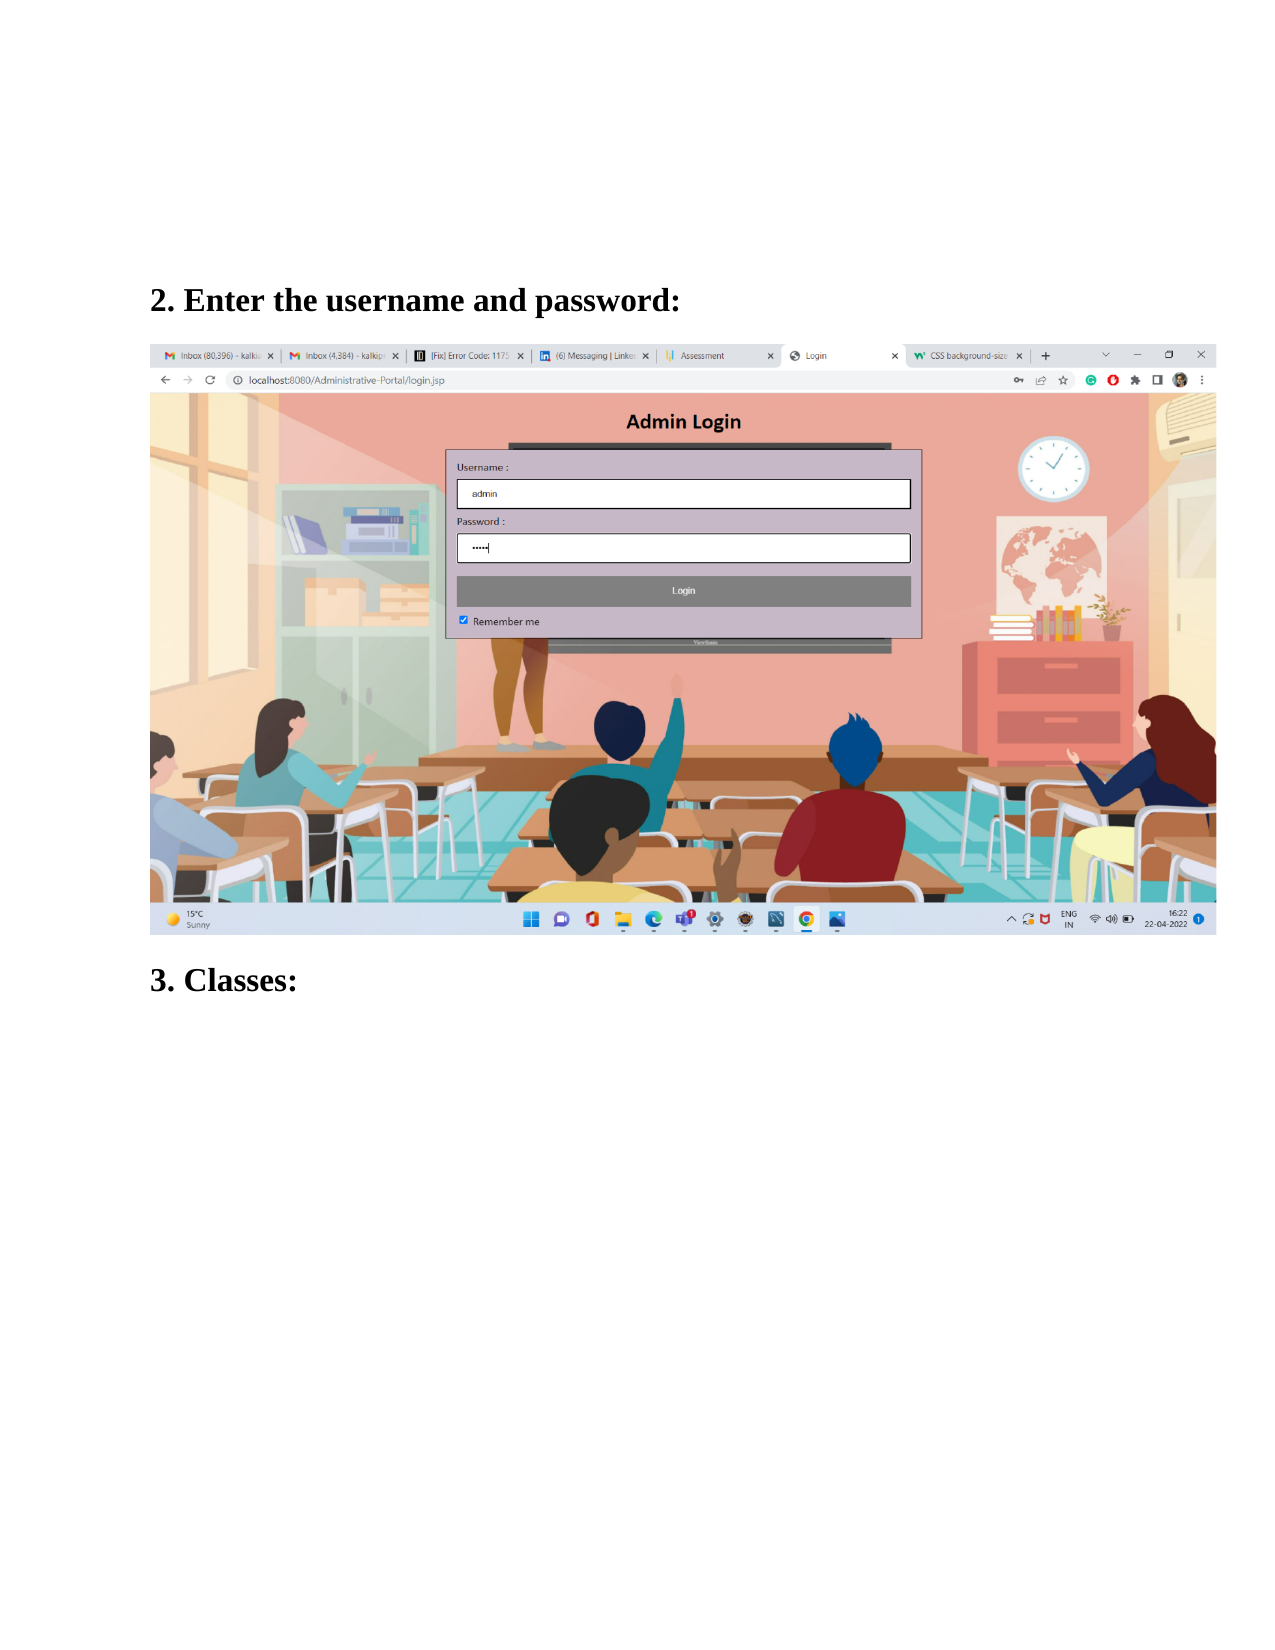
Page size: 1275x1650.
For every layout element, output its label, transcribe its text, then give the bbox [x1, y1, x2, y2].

picture [150, 344, 1217, 935]
text 3. Classes: [150, 960, 1125, 998]
text 2. Enter the username and password: [150, 280, 1125, 318]
